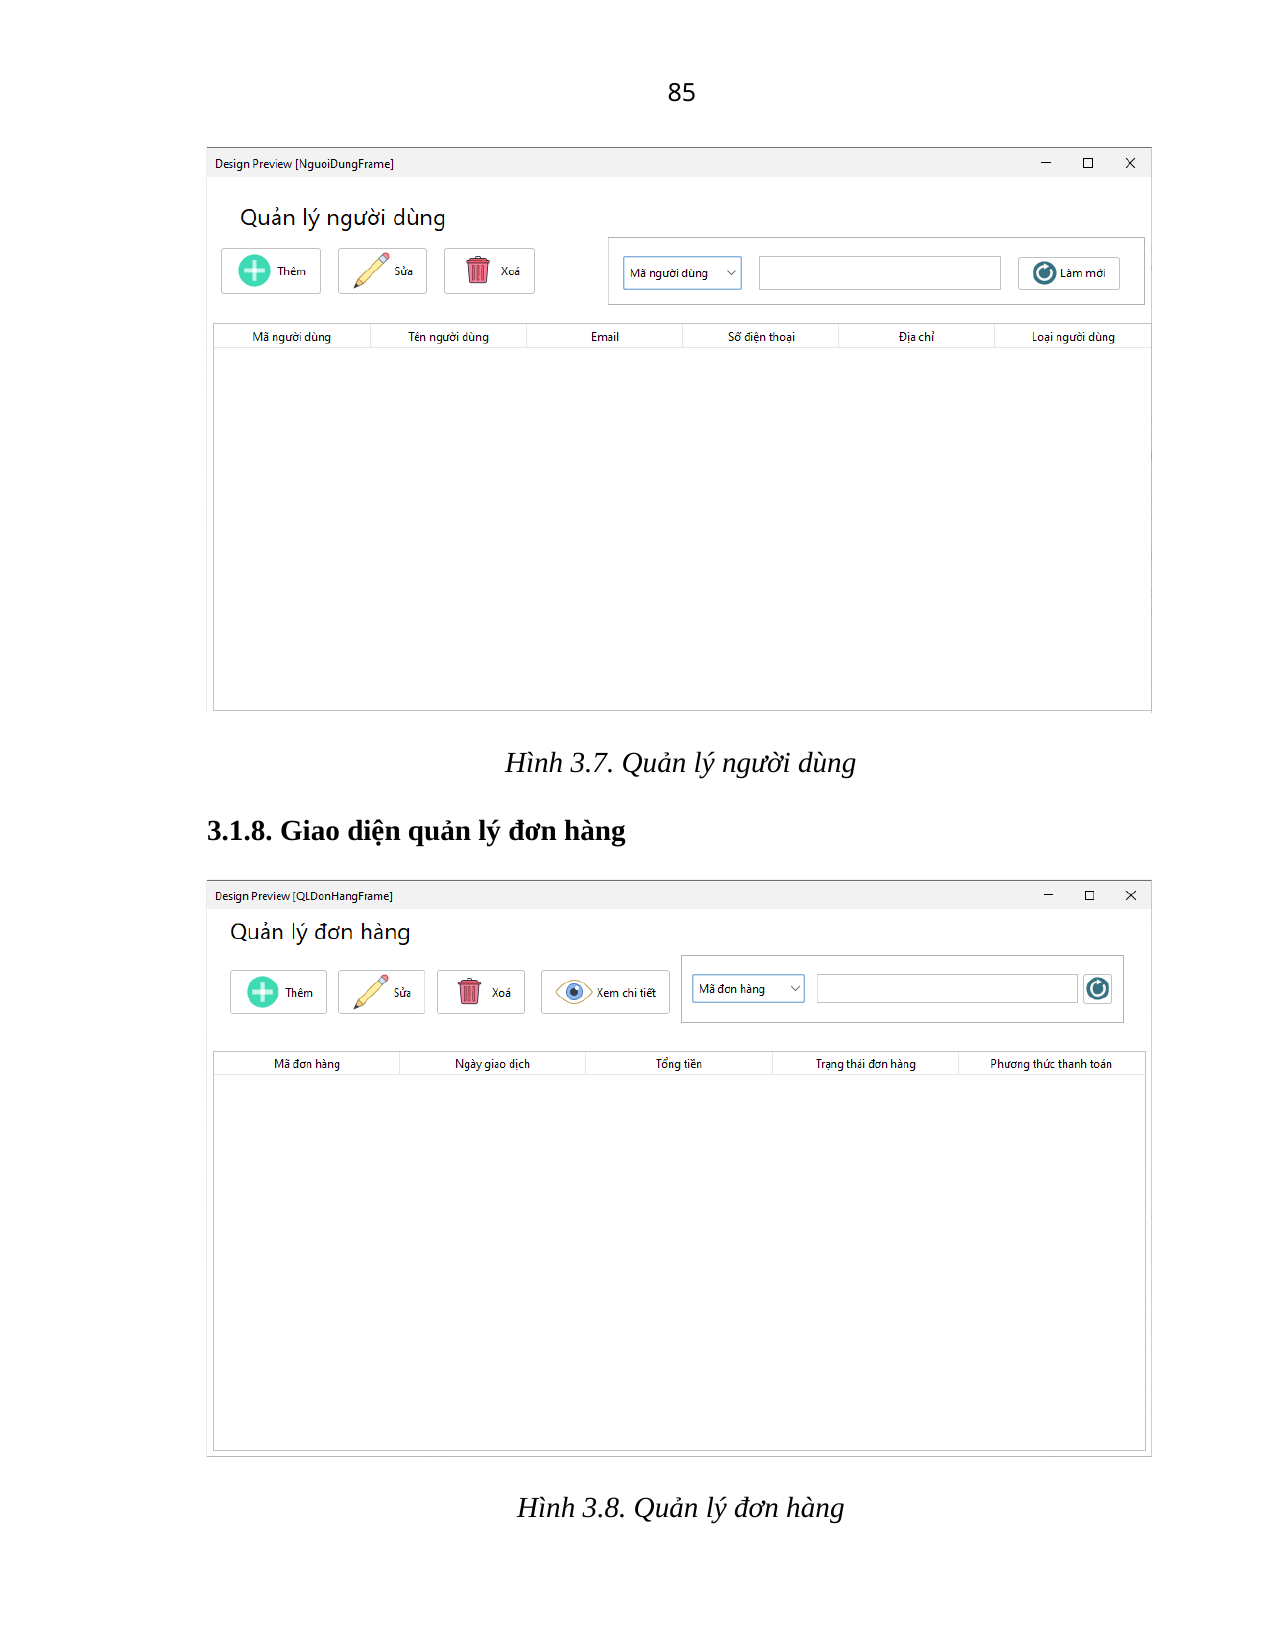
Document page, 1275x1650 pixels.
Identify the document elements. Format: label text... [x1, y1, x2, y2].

picture [206, 879, 1152, 1457]
picture [206, 147, 1152, 713]
text 3.1.8. Giao diện quản lý đơn hàng [207, 813, 1157, 846]
text Hình 3.7. Quản lý người dùng [207, 746, 1157, 779]
text Hình 3.8. Quản lý đơn hàng [207, 1490, 1157, 1523]
